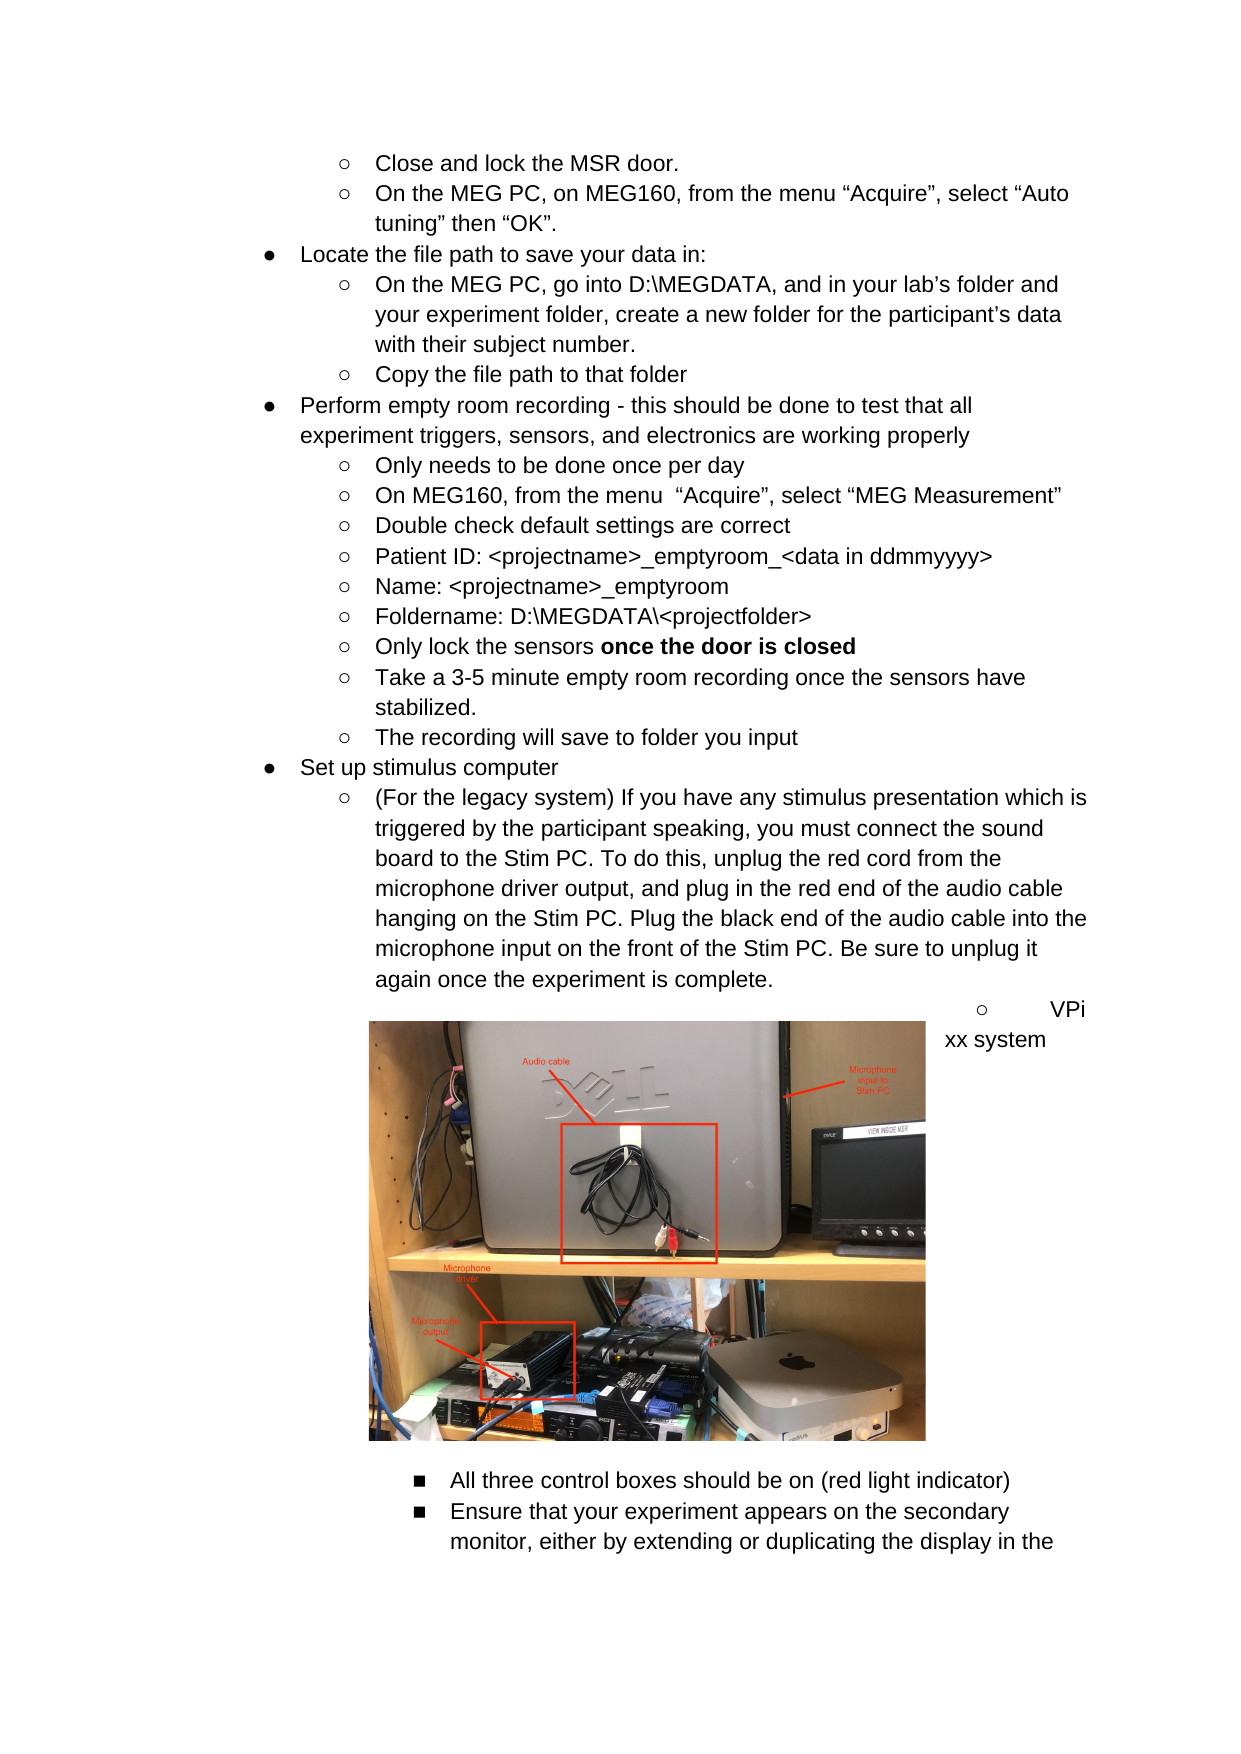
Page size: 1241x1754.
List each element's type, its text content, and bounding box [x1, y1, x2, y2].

list VPixx system [337, 996, 1090, 1052]
list Copy the file path to that folder [337, 361, 1090, 388]
list Close and lock the MSR door. [337, 150, 1090, 176]
list On the MEG PC, on MEG160, from the menu “Acquire”, select “Auto tuning” then “OK”. [337, 180, 1090, 237]
list Take a 3-5 minute empty room recording once the sensors have stabilized. [337, 663, 1090, 720]
list On MEG160, from the menu “Acquire”, select “MEG Measurement” [337, 482, 1090, 509]
list On the MEG PC, go into D:\MEGDATA, and in your lab’s folder and your experiment folder, create a new folder for the participant’s data with their subject number. [337, 271, 1090, 358]
list Set up stimulus computer [262, 754, 1090, 781]
picture [368, 1021, 926, 1441]
list Name: <projectname>_emptyroom [337, 573, 1090, 599]
list Locate the file path to save your data in: [262, 241, 1090, 267]
list Only needs to be done once per day [337, 452, 1090, 478]
list Patient ID: <projectname>_emptyroom_<data in ddmmyyyy> [337, 543, 1090, 569]
list Only lock the sensors once the door is closed [337, 633, 1090, 660]
list Foldername: D:\MEGDATA\<projectfolder> [337, 603, 1090, 629]
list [412, 1498, 1090, 1554]
list The recording will save to folder you input [337, 724, 1090, 750]
list (For the legacy system) If you have any stimulus presentation which is triggered by the participant speaking, you must connect the sound board to the Stim PC. To do this, unplug the red cord from the microphone driver output, and plug in the red end of the audio cable hanging on the Stim PC. Plug the black end of the audio cable into the microphone input on the front of the Stim PC. Be sure to unplug it again once the experiment is complete. [337, 784, 1090, 992]
list Double check default settings are correct [337, 512, 1090, 539]
list Perform empty room recording - this should be done to test that all experiment triggers, sensors, and electronics are working properly [262, 392, 1090, 448]
